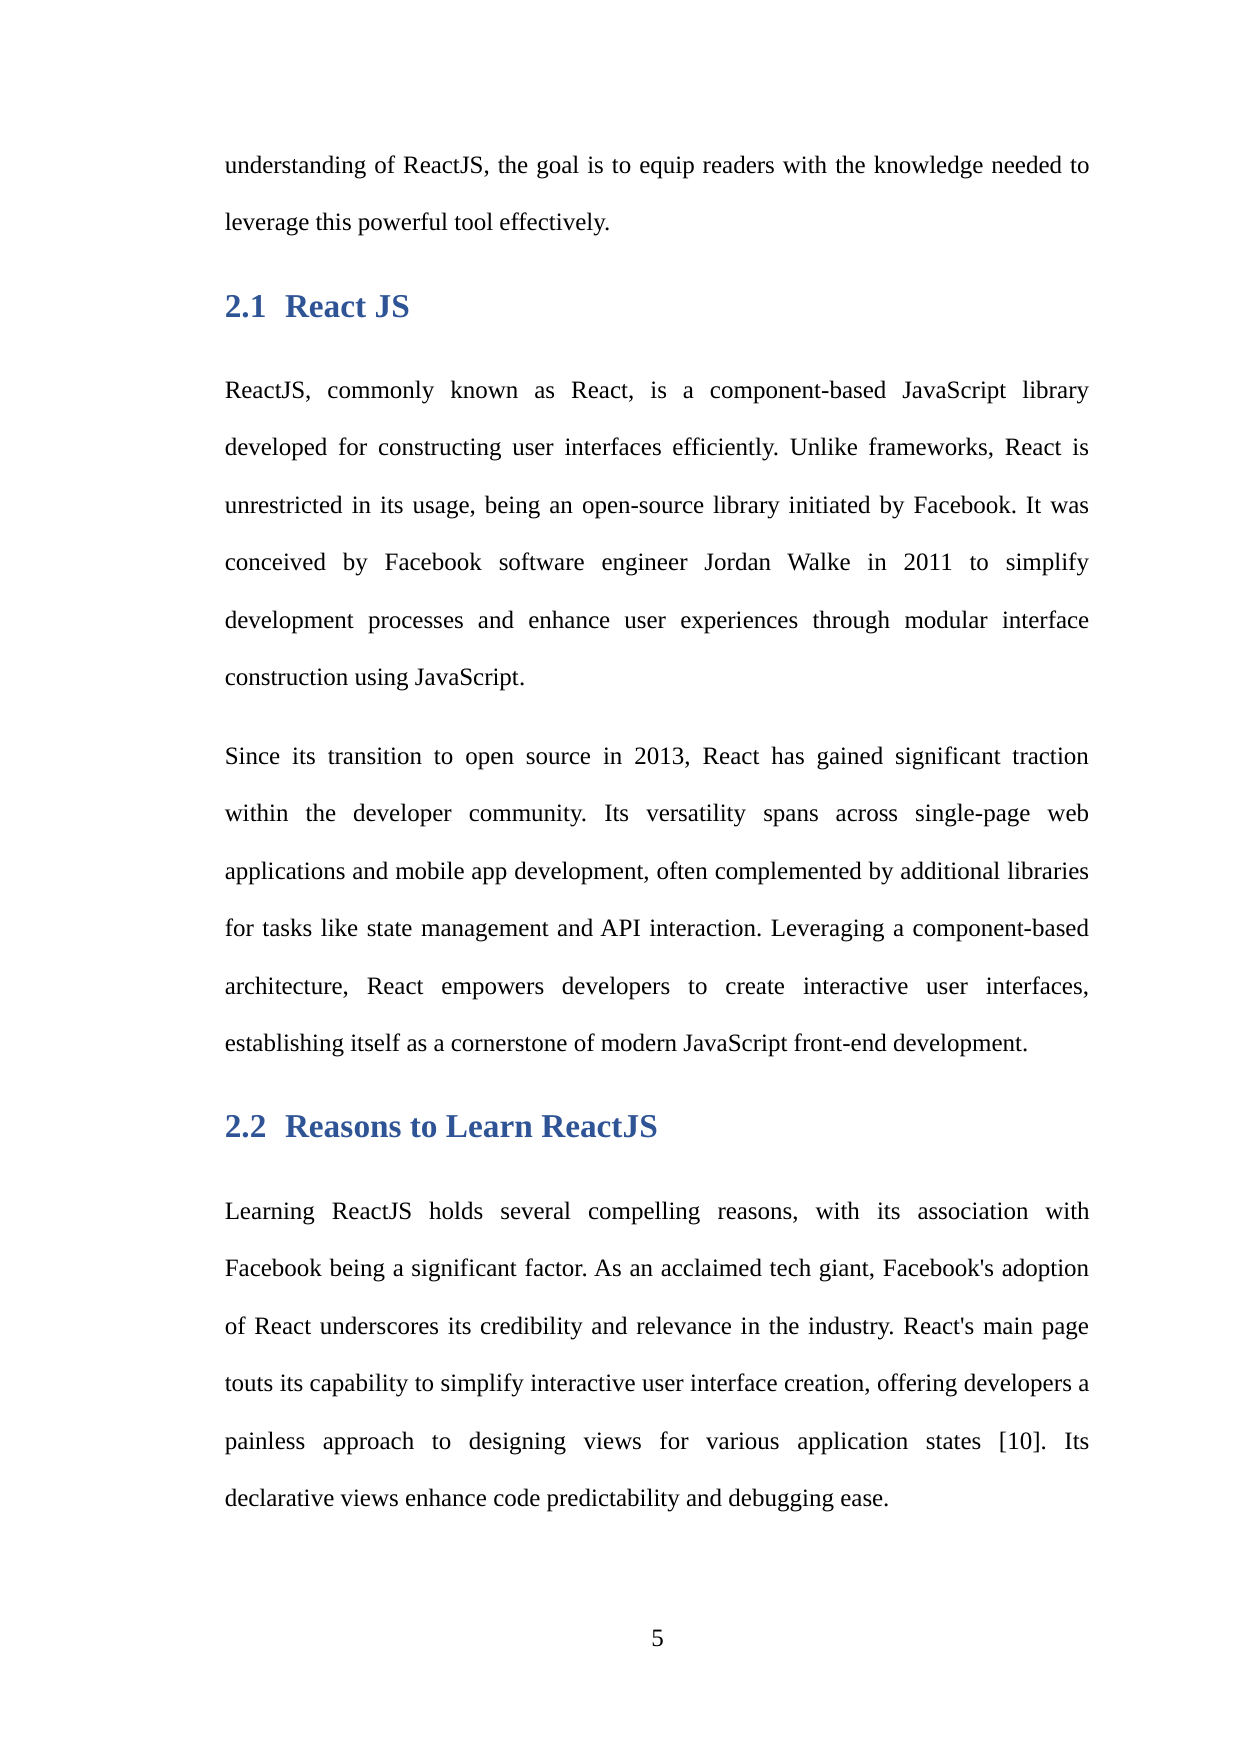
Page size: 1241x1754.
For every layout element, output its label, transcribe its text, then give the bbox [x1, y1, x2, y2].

subtitle React JS [224, 286, 1090, 324]
text Since its transition to open source in 2013, React has gained significant traction within the developer community. Its versatility spans across single-page web applications and mobile app development, often complemented by additional libraries for tasks like state management and API interaction. Leveraging a component-based architecture, React empowers developers to create interactive user interfaces, establishing itself as a cornerstone of modern JavaScript front-end development. [224, 741, 1090, 1057]
subtitle Reasons to Learn ReactJS [224, 1107, 1090, 1145]
text ReactJS, commonly known as React, is a component-based JavaScript library developed for constructing user interfaces efficiently. Unlike frameworks, React is unrestricted in its usage, being an open-source library initiated by Facebook. It was conceived by Facebook software engineer Jordan Walke in 2011 to simplify development processes and enhance user experiences through modular interface construction using JavaScript. [224, 375, 1090, 691]
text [224, 150, 1090, 236]
text Learning ReactJS holds several compelling reasons, with its association with Facebook being a significant factor. As an acclaimed tech giant, Facebook's adoption of React underscores its credibility and relevance in the industry. React's main page touts its capability to simplify interactive user interface creation, offering developers a painless approach to designing views for various application states [10]. Its declarative views enhance code predictability and debugging ease. [224, 1196, 1090, 1512]
